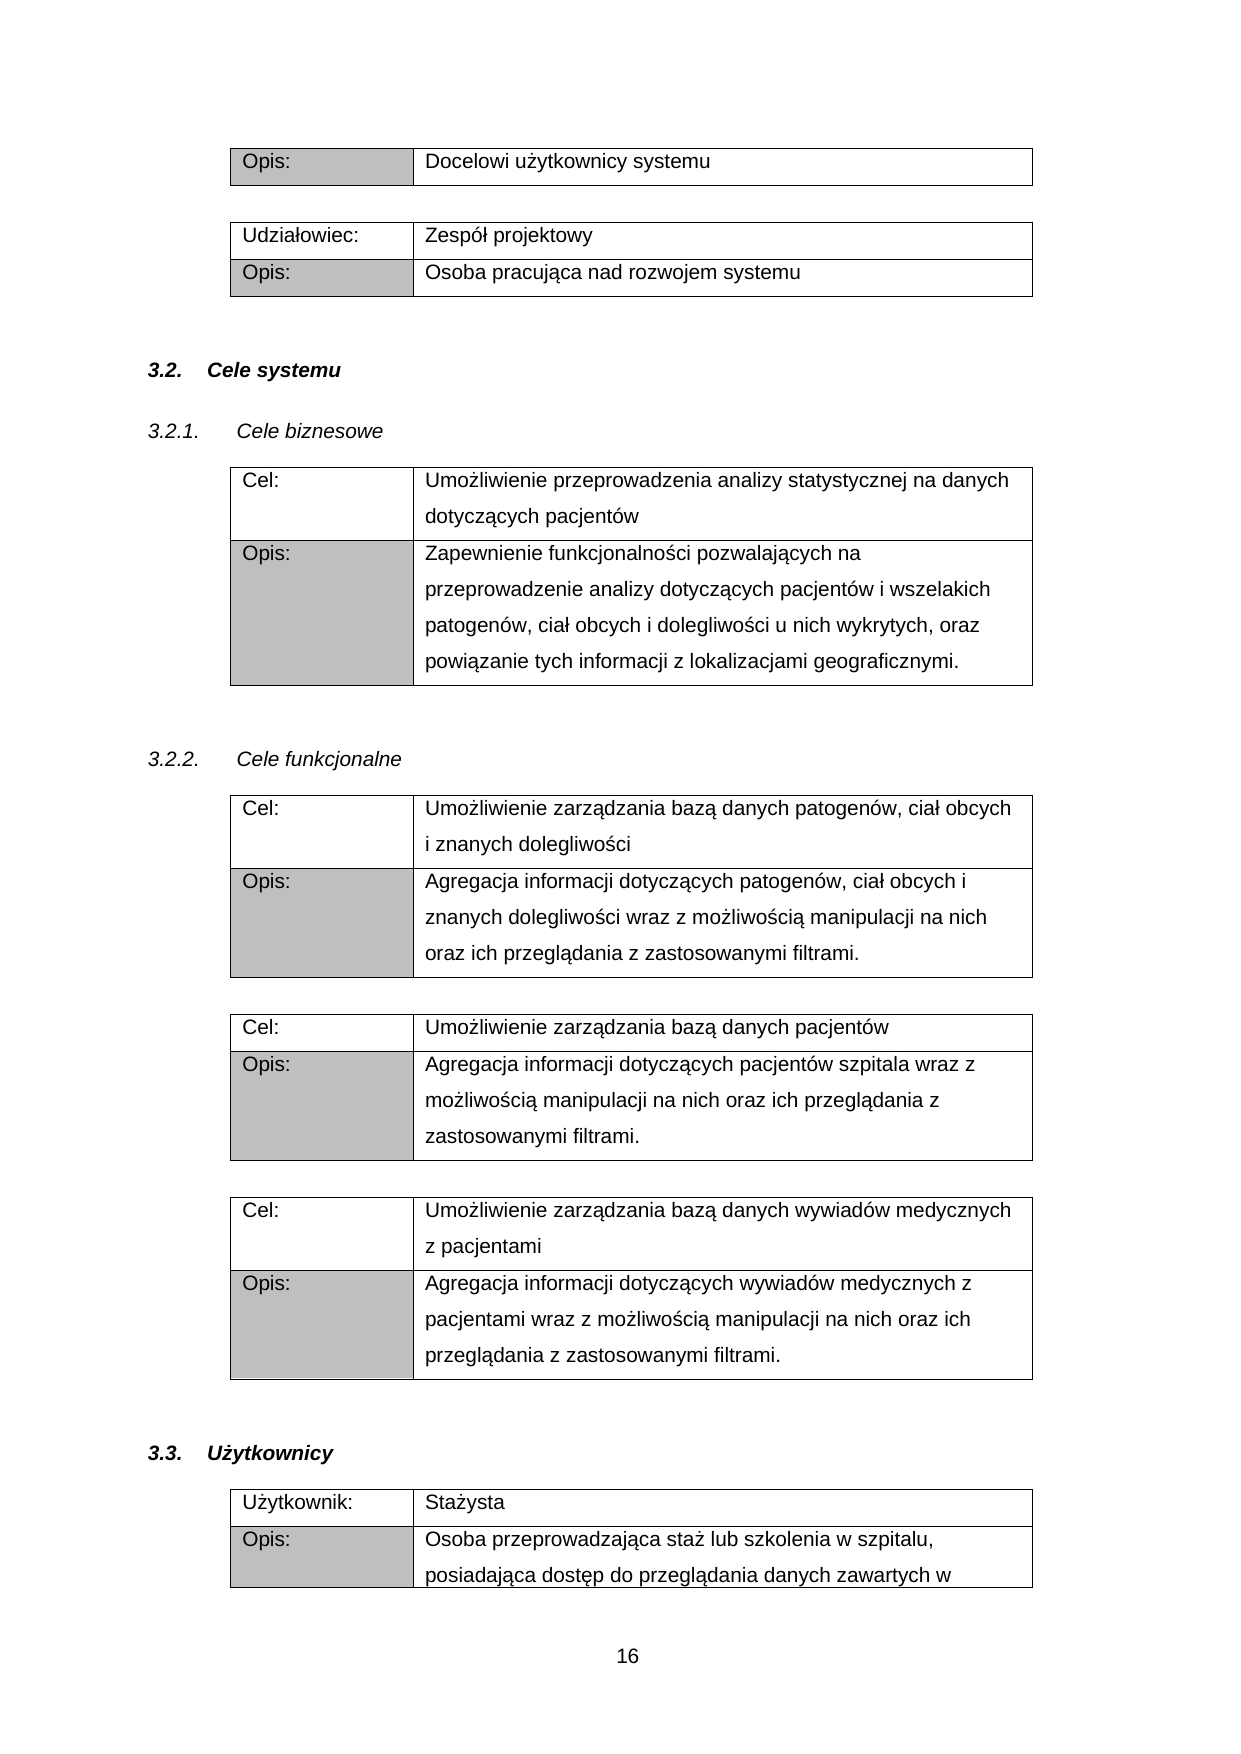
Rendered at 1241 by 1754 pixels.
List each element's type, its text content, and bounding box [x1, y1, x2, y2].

table_header Umożliwienie zarządzania bazą danych pacjentów [414, 1015, 1032, 1051]
table_cell Docelowi użytkownicy systemu [414, 149, 1032, 185]
table_header Umożliwienie przeprowadzenia analizy statystycznej na danych dotyczących pacjentów [414, 468, 1032, 540]
table_cell Agregacja informacji dotyczących pacjentów szpitala wraz z możliwością manipulacji na nich oraz ich przeglądania z zastosowanymi filtrami. [414, 1052, 1032, 1160]
table_cell Opis: [231, 260, 413, 296]
table_header Zespół projektowy [414, 223, 1032, 259]
table_cell Osoba pracująca nad rozwojem systemu [414, 260, 1032, 296]
subtitle Cele funkcjonalne [148, 747, 1033, 771]
table_cell Opis: [231, 1271, 413, 1378]
table_cell Opis: [231, 149, 413, 185]
table_cell Agregacja informacji dotyczących patogenów, ciał obcych i znanych dolegliwości wraz z możliwością manipulacji na nich oraz ich przeglądania z zastosowanymi filtrami. [414, 869, 1032, 977]
subtitle Użytkownicy [148, 1440, 1033, 1464]
table_header Cel: [231, 468, 413, 540]
table_header Udziałowiec: [231, 223, 413, 259]
table_cell Zapewnienie funkcjonalności pozwalających na przeprowadzenie analizy dotyczących pacjentów i wszelakich patogenów, ciał obcych i dolegliwości u nich wykrytych, oraz powiązanie tych informacji z lokalizacjami geograficznymi. [414, 541, 1032, 685]
table_header Umożliwienie zarządzania bazą danych wywiadów medycznych z pacjentami [414, 1198, 1032, 1269]
table_cell Opis: [231, 1052, 413, 1160]
subtitle Cele biznesowe [148, 418, 1033, 442]
table_header Cel: [231, 796, 413, 868]
table_cell Opis: [231, 1527, 413, 1587]
table_header Umożliwienie zarządzania bazą danych patogenów, ciał obcych i znanych dolegliwości [414, 796, 1032, 868]
table_cell Opis: [231, 541, 413, 685]
subtitle Cele systemu [148, 358, 1033, 382]
table_header Cel: [231, 1198, 413, 1269]
table_cell Opis: [231, 869, 413, 977]
table_header Użytkownik: [231, 1490, 413, 1526]
table_header Cel: [231, 1015, 413, 1051]
table_header Stażysta [414, 1490, 1032, 1526]
table_cell Agregacja informacji dotyczących wywiadów medycznych z pacjentami wraz z możliwością manipulacji na nich oraz ich przeglądania z zastosowanymi filtrami. [414, 1271, 1032, 1378]
table_cell Osoba przeprowadzająca staż lub szkolenia w szpitalu, posiadająca dostęp do przeglądania danych zawartych w systemie, ale nie do manipulacji na nich. [414, 1527, 1032, 1587]
